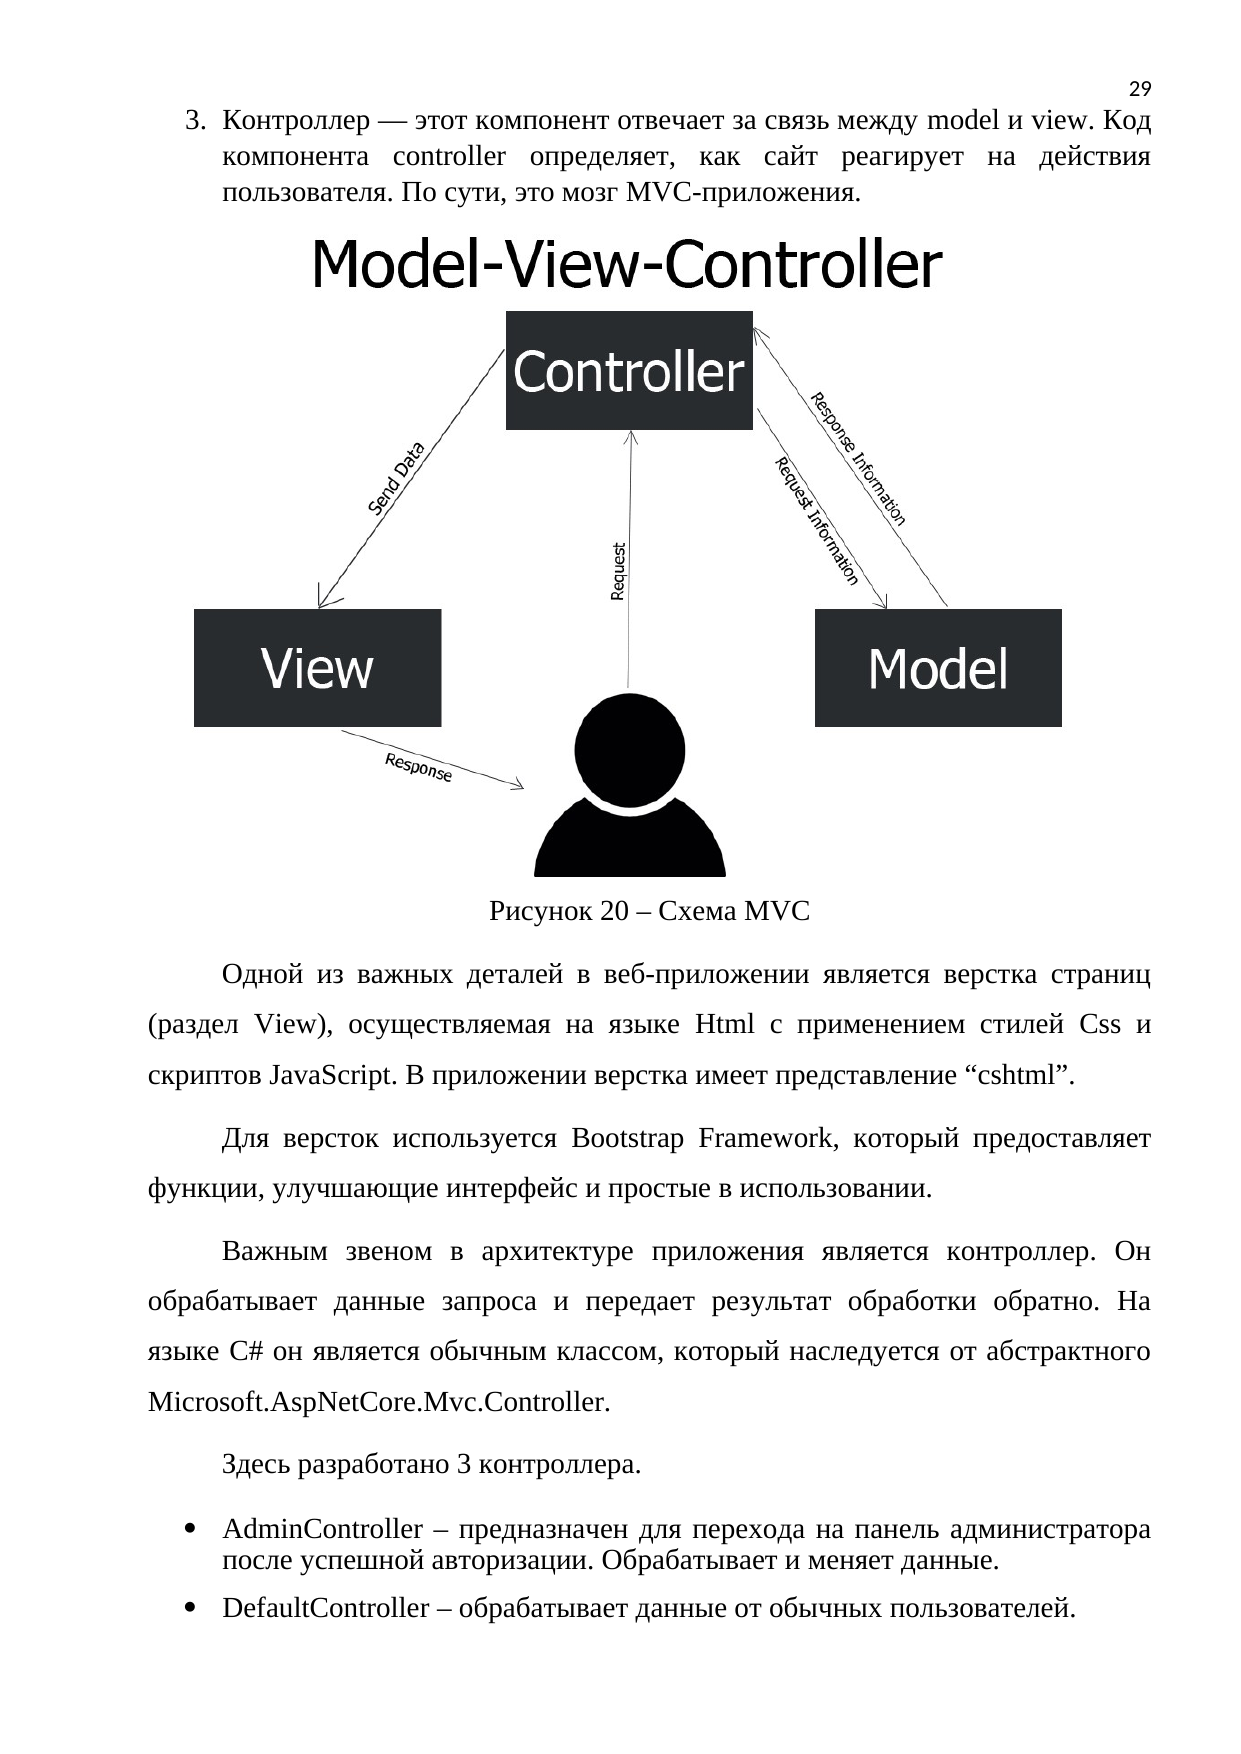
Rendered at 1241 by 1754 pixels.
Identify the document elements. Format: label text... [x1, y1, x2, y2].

picture [142, 227, 1117, 877]
text Важным звеном в архитектуре приложения является контроллер. Он обрабатывает данные запроса и передает результат обработки обратно. На языке C# он является обычным классом, который наследуется от абстрактного Microsoft.AspNetCore.Mvc.Controller. [148, 1233, 1152, 1417]
text Одной из важных деталей в веб-приложении является верстка страниц (раздел View), осуществляемая на языке Html с применением стилей Css и скриптов JavaScript. В приложении верстка имеет представление “cshtml”. [148, 956, 1152, 1090]
text Для версток используется Bootstrap Framework, который предоставляет функции, улучшающие интерфейс и простые в использовании. [148, 1120, 1152, 1203]
text Здесь разработано 3 контроллера. [148, 1447, 1152, 1480]
list AdminController – предназначен для перехода на панель администратора после успешной авторизации. Обрабатывает и меняет данные. [185, 1513, 1152, 1576]
list Контроллер — этот компонент отвечает за связь между model и view. Код компонента controller определяет, как сайт реагирует на действия пользователя. По сути, это мозг MVC-приложения. [185, 102, 1152, 208]
list DefaultController – обрабатывает данные от обычных пользователей. [185, 1593, 1152, 1624]
